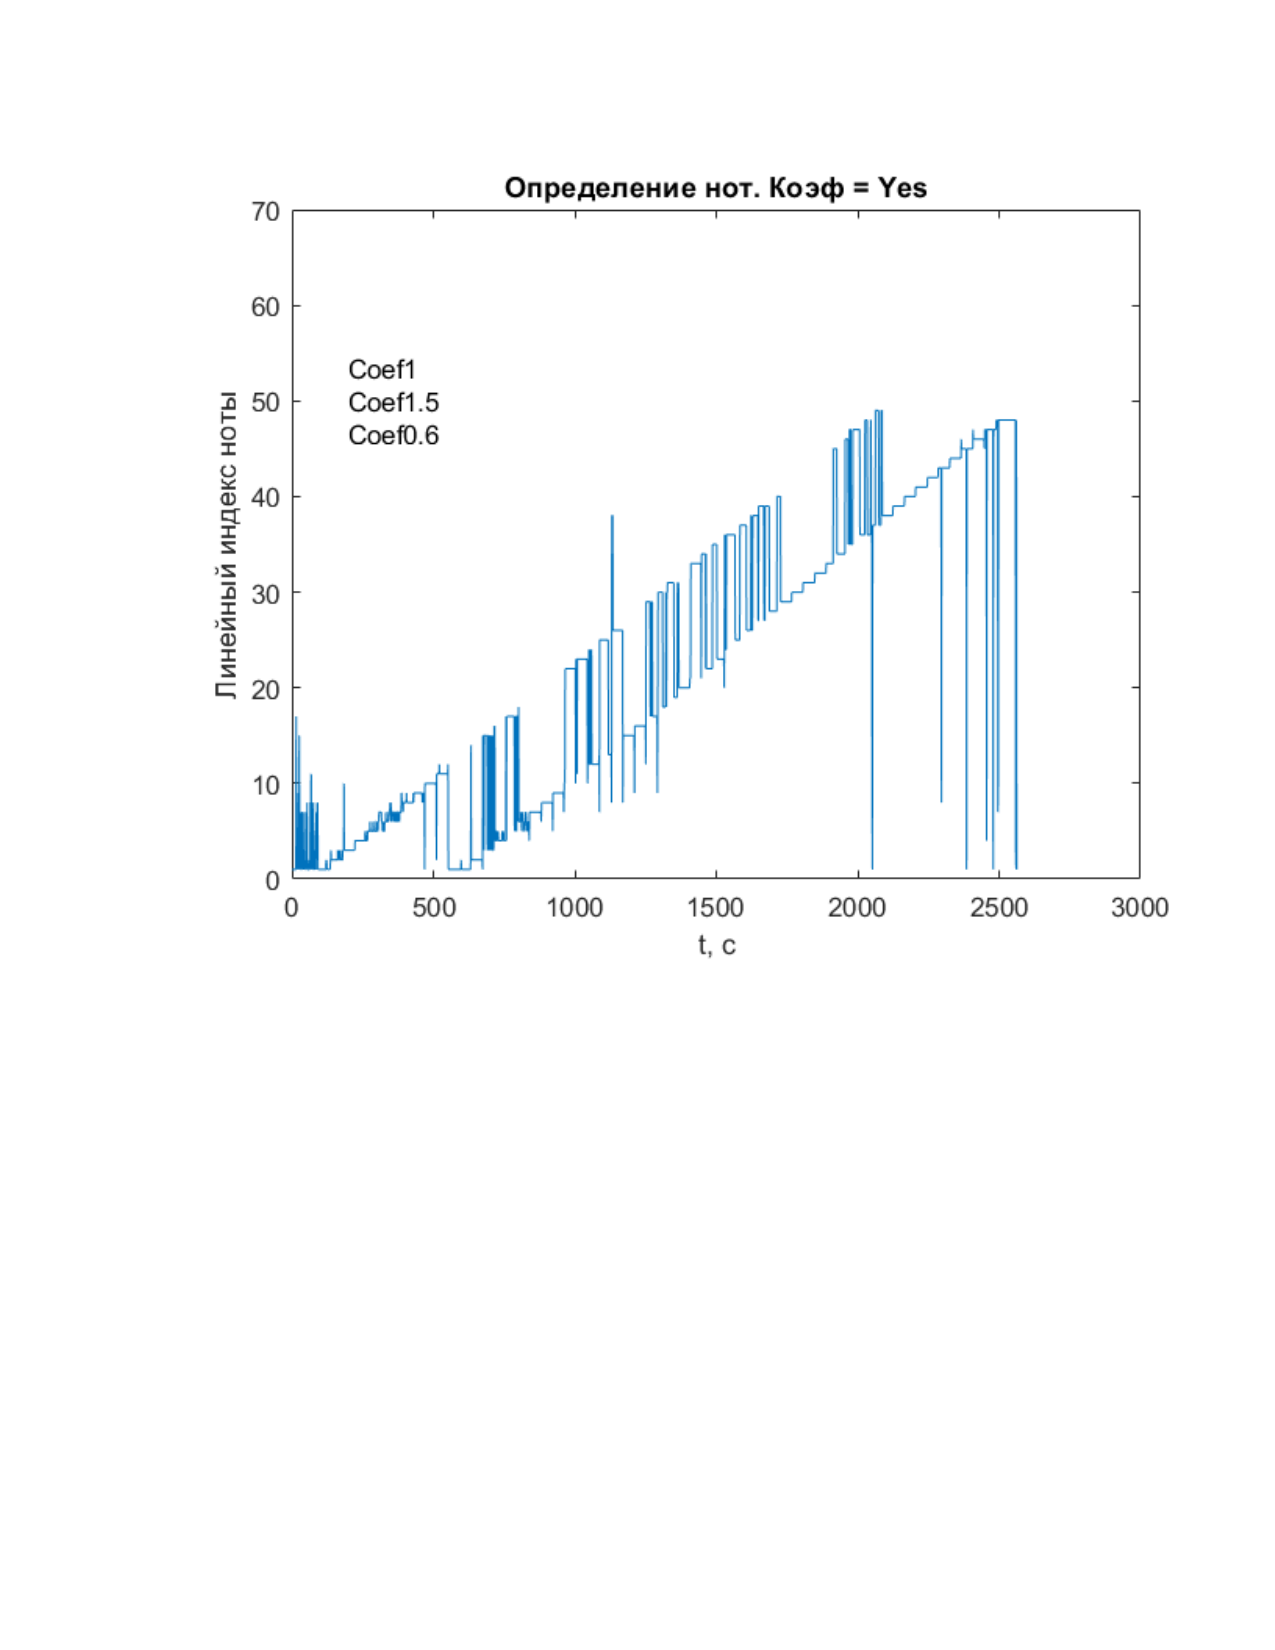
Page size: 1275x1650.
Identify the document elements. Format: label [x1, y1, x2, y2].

picture [150, 150, 1244, 970]
